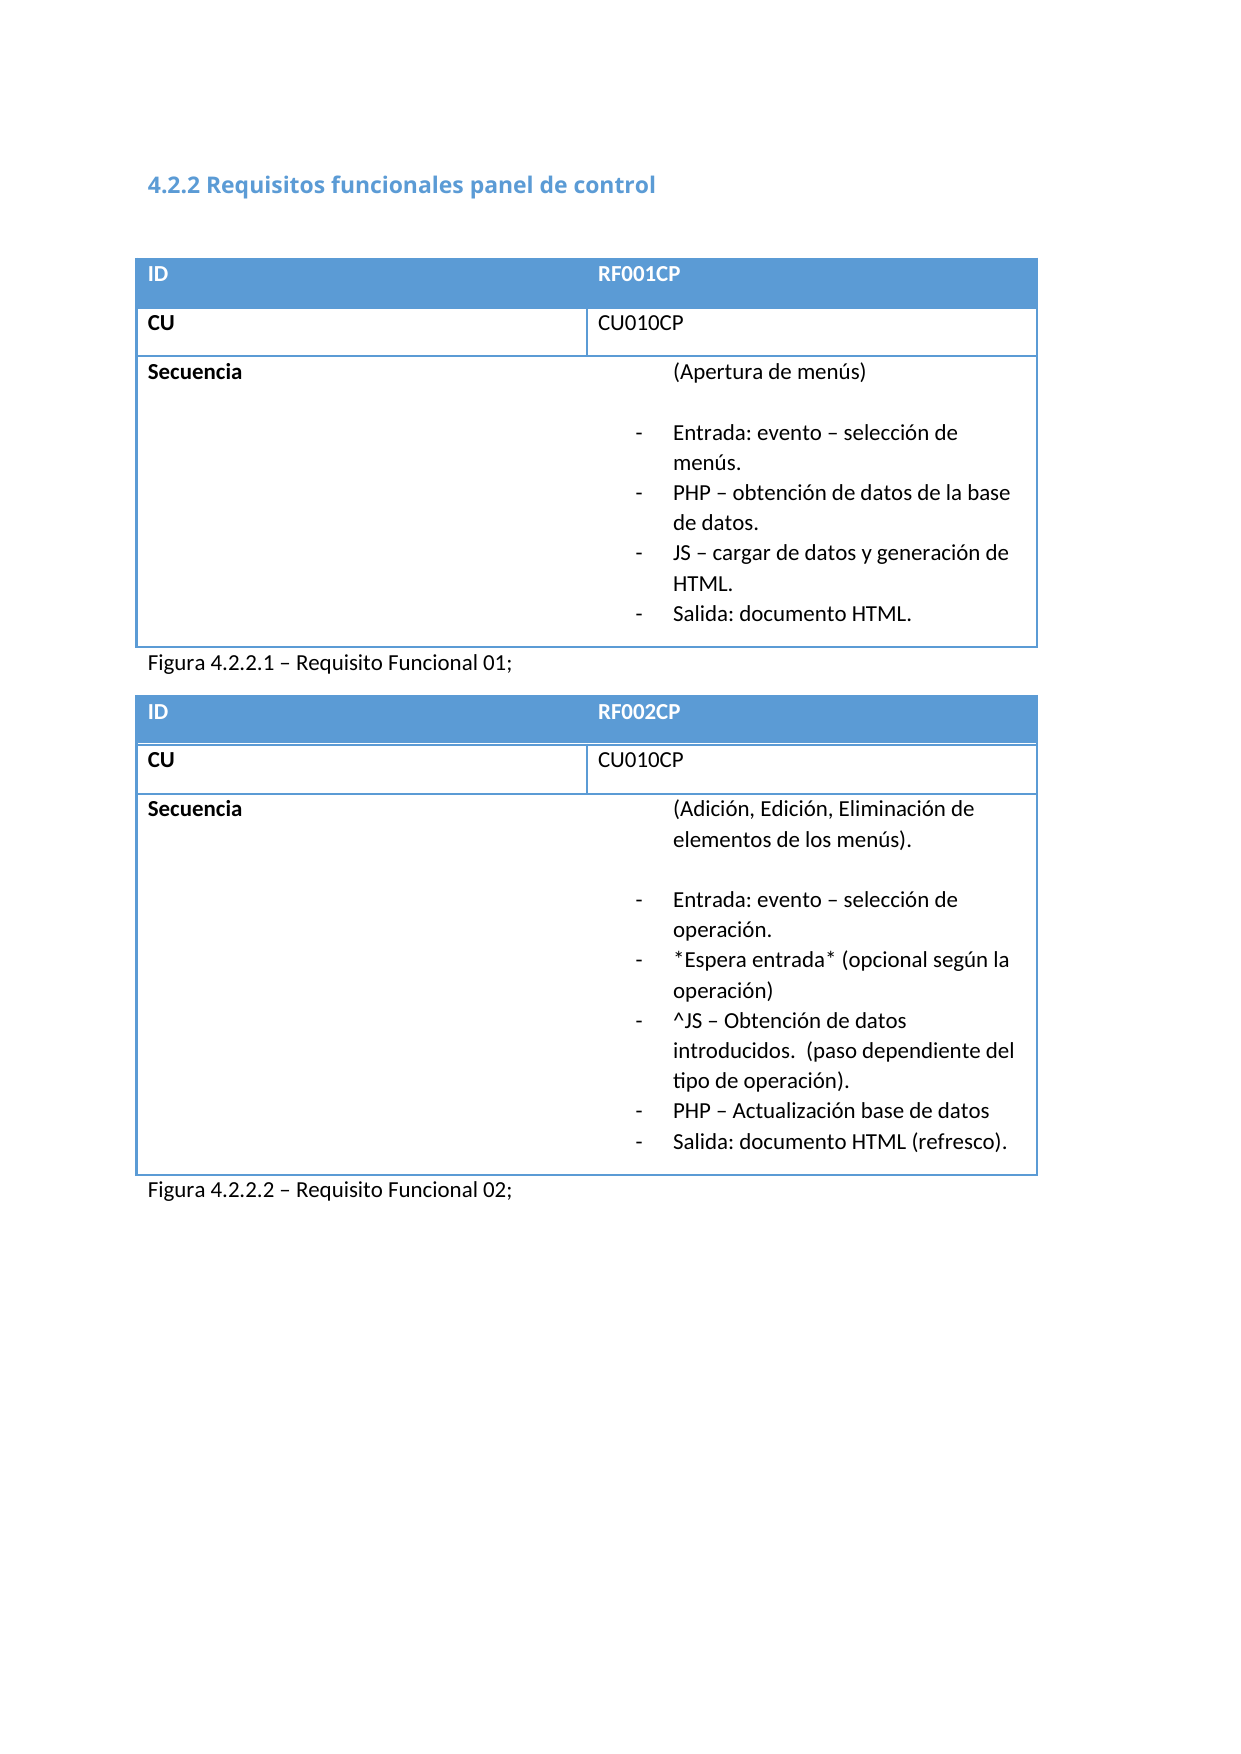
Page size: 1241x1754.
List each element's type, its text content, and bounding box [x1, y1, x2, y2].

table_header RF002CP [587, 697, 1036, 743]
table_cell CU010CP [588, 746, 1036, 792]
text Figura 4.2.2.1 – Requisito Funcional 01; [148, 648, 1063, 676]
table_cell (Adición, Edición, Eliminación de elementos de los menús). Entrada: evento – selección de operación. *Espera entrada* (opcional según la operación) ^JS – Obtención de datos introducidos. (paso dependiente del tipo de operación). PHP – Actualización base de datos Salida: documento HTML (refresco). [587, 795, 1036, 1173]
table_header RF001CP [587, 260, 1036, 306]
table_header ID [138, 697, 587, 743]
table_header ID [138, 260, 587, 306]
table_cell CU [138, 309, 586, 355]
text Figura 4.2.2.2 – Requisito Funcional 02; [148, 1176, 1063, 1204]
subtitle 4.2.2 Requisitos funcionales panel de control [148, 168, 1063, 200]
table_cell (Apertura de menús) Entrada: evento – selección de menús. PHP – obtención de datos de la base de datos. JS – cargar de datos y generación de HTML. Salida: documento HTML. [587, 357, 1036, 646]
table_cell CU010CP [588, 309, 1036, 355]
table_cell Secuencia [138, 795, 587, 1173]
table_cell CU [138, 746, 586, 792]
table_cell Secuencia [138, 357, 587, 646]
